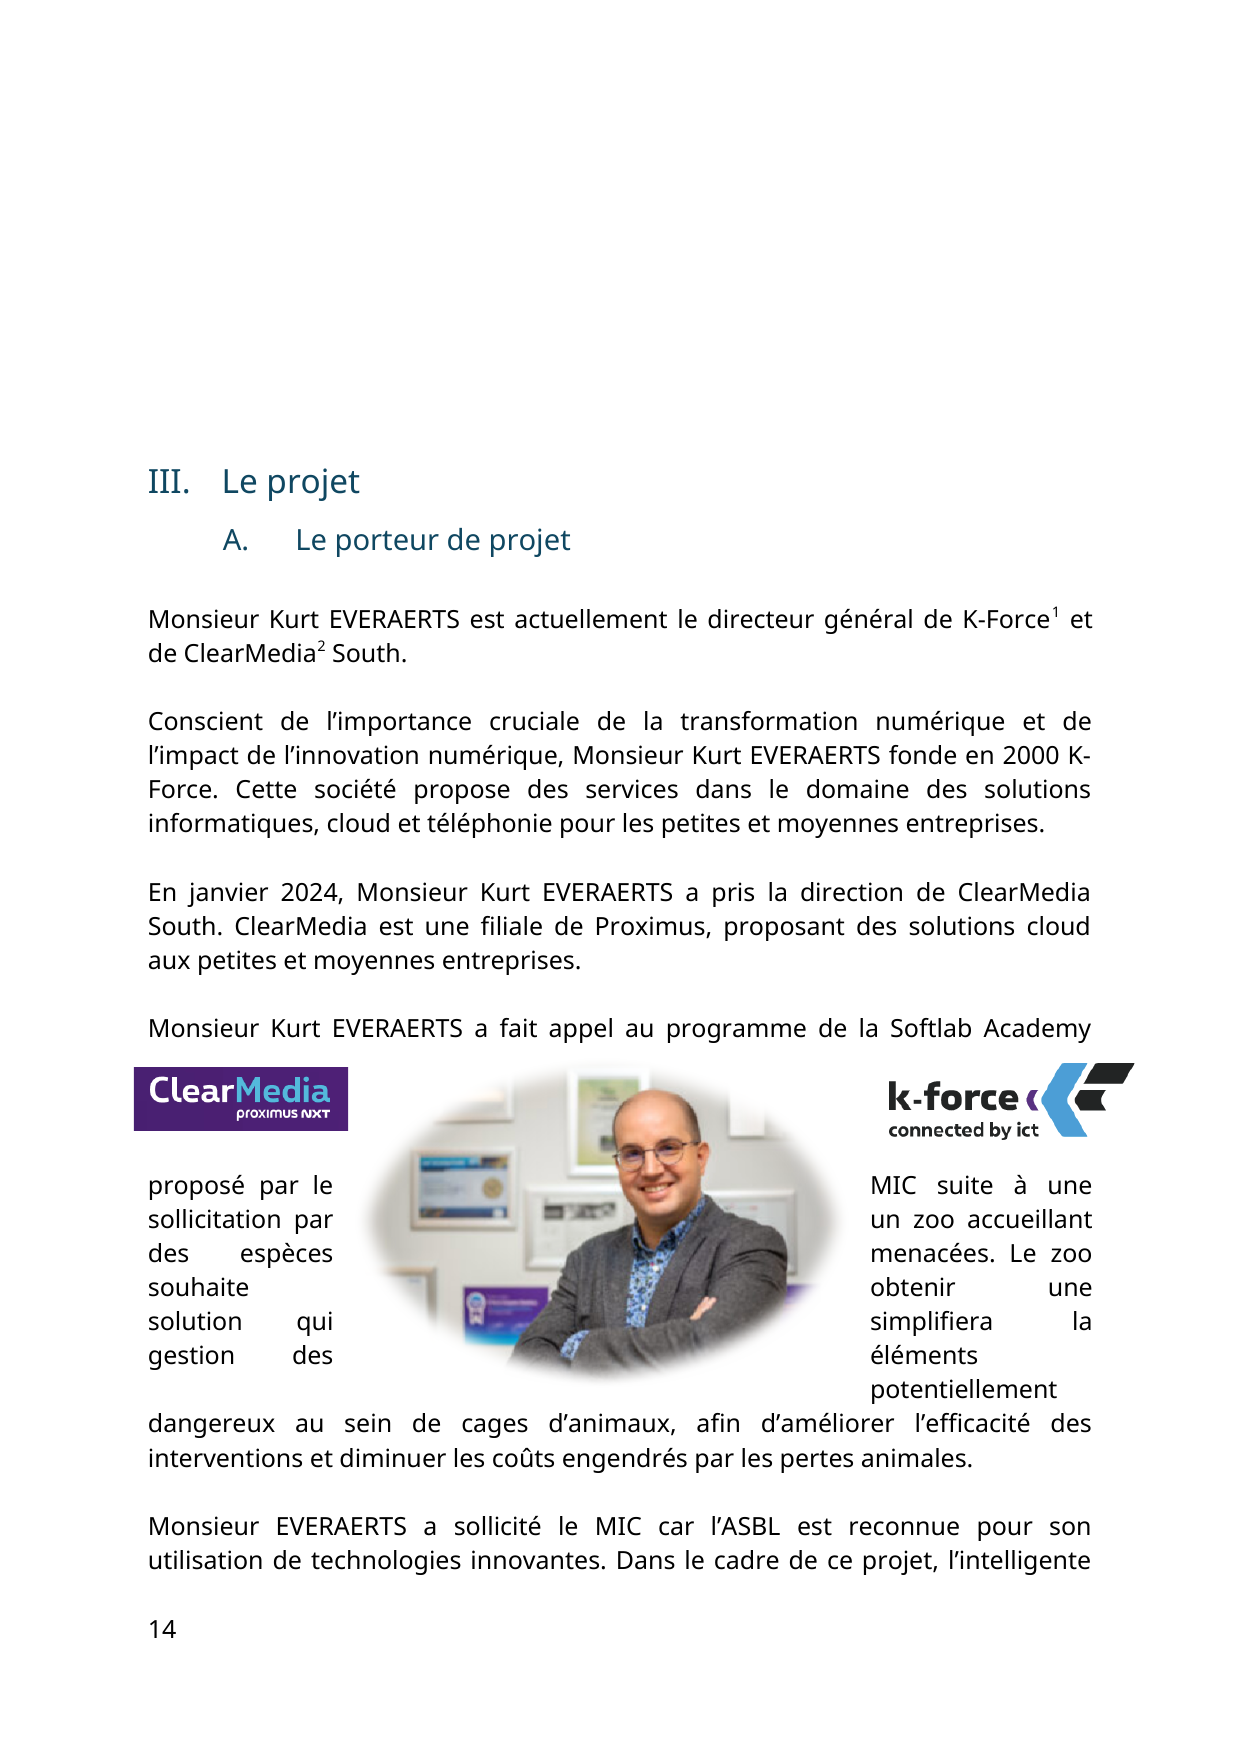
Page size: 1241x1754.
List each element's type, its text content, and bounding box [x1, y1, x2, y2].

picture [379, 1080, 826, 1364]
picture [875, 1049, 1141, 1168]
text En janvier 2024, Monsieur Kurt EVERAERTS a pris la direction de ClearMedia South. ClearMedia est une filiale de Proximus, proposant des solutions cloud aux petites et moyennes entreprises. [148, 874, 1093, 976]
text Conscient de l’importance cruciale de la transformation numérique et de l’impact de l’innovation numérique, Monsieur Kurt EVERAERTS fonde en 2000 K-Force. Cette société propose des services dans le domaine des solutions informatiques, cloud et téléphonie pour les petites et moyennes entreprises. [148, 704, 1093, 840]
text Monsieur Kurt EVERAERTS est actuellement le directeur général de K-Force1 et de ClearMedia2 South. [148, 602, 1093, 670]
picture [133, 1067, 349, 1131]
subtitle Le projet [148, 458, 1093, 503]
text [148, 1508, 1093, 1576]
subtitle Le porteur de projet [223, 520, 1093, 559]
